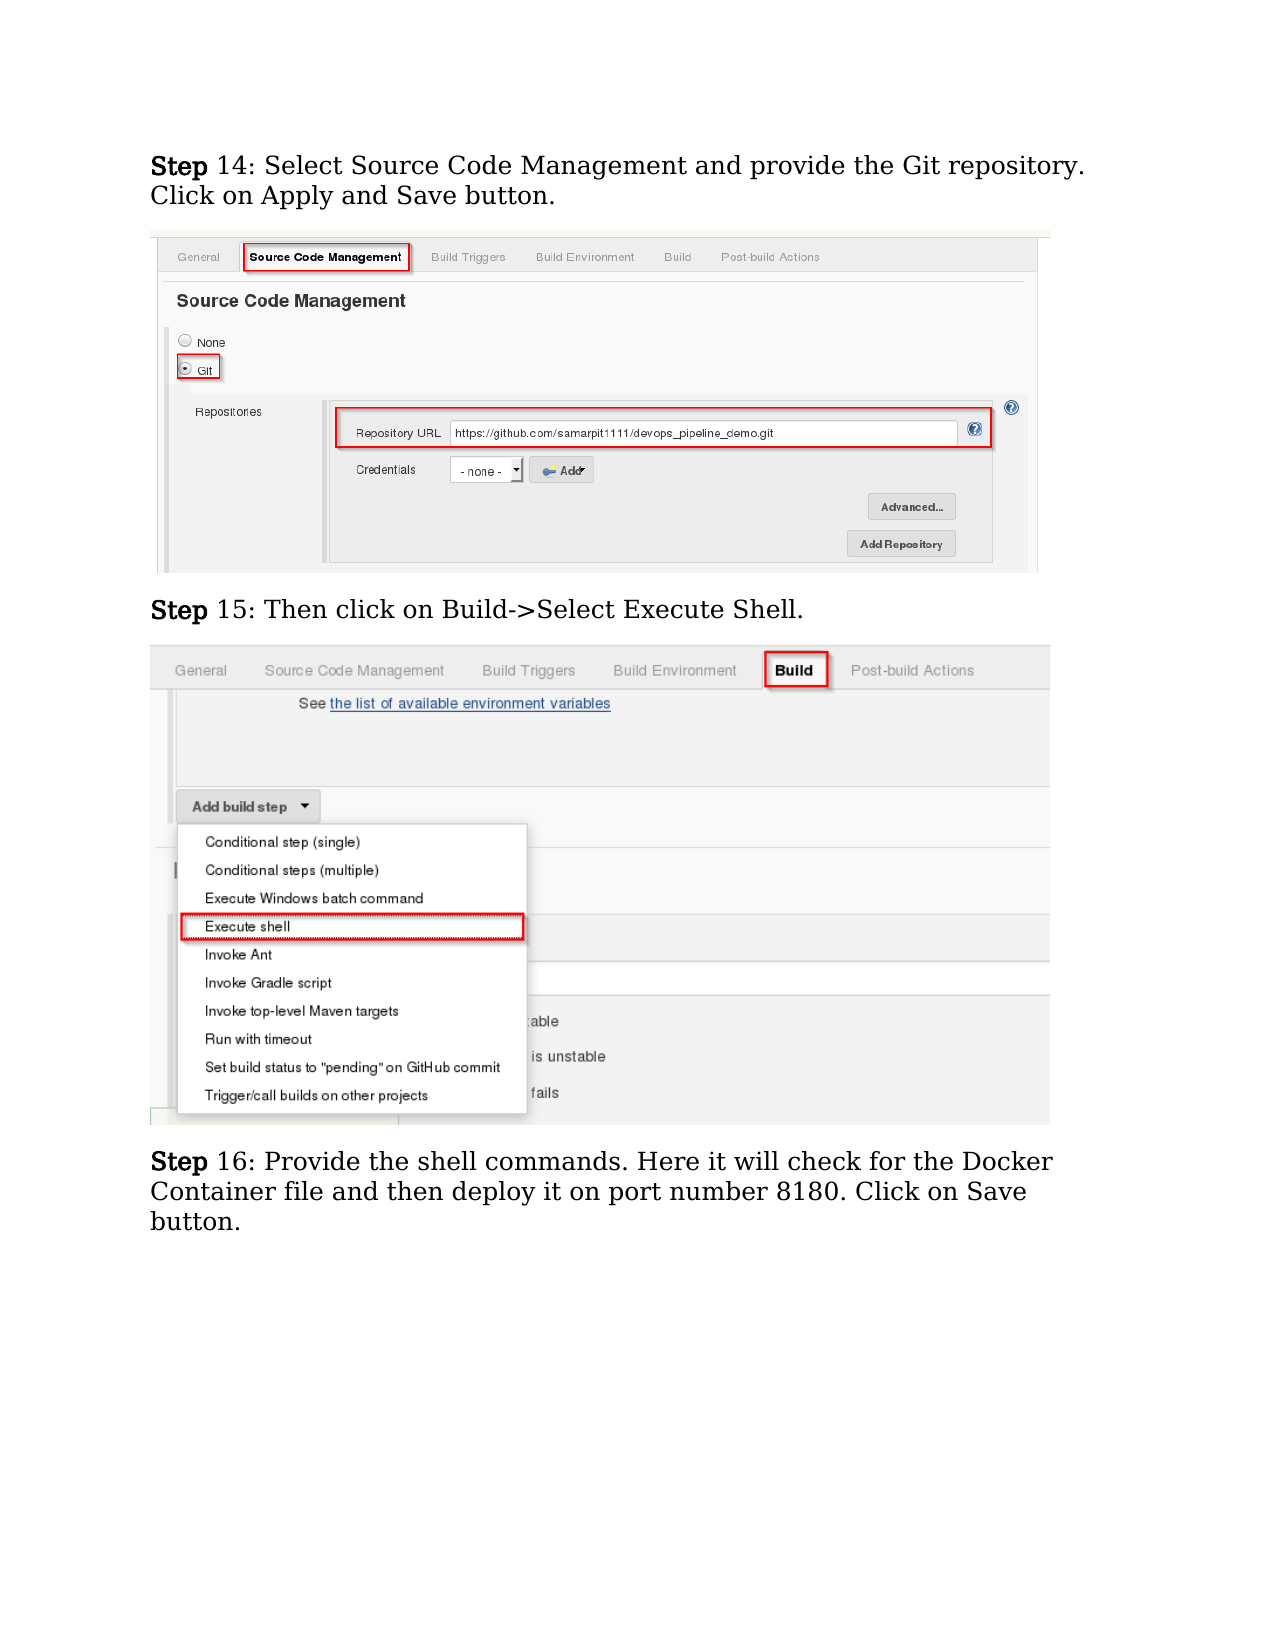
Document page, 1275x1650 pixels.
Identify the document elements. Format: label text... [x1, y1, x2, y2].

text Step 16: Provide the shell commands. Here it will check for the Docker Container file and then deploy it on port number 8180. Click on Save button. [150, 1145, 1125, 1235]
picture [150, 644, 1050, 1125]
text Step 14: Select Source Code Management and provide the Git repository. Click on Apply and Save button. [150, 150, 1125, 210]
picture [150, 230, 1050, 573]
text Step 15: Then click on Build->Select Execute Shell. [150, 594, 1125, 624]
